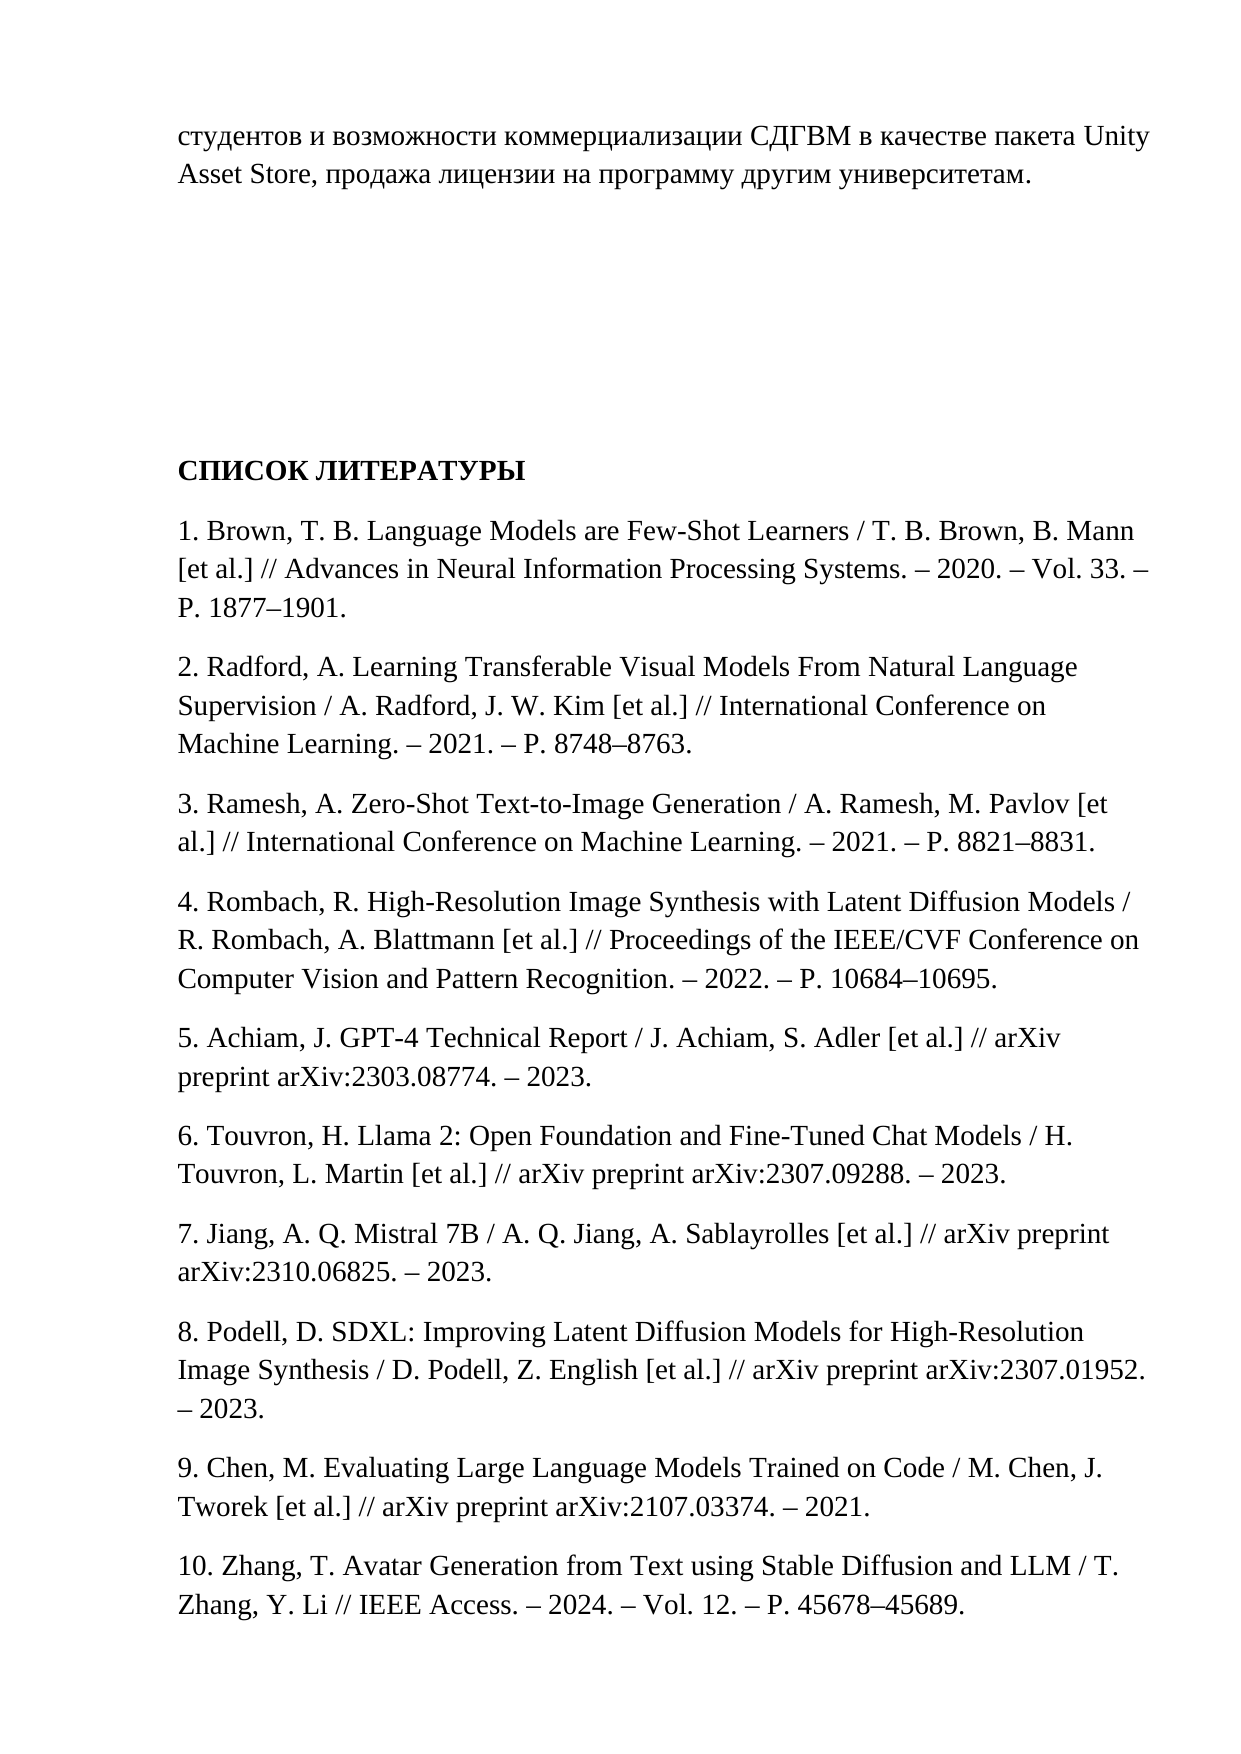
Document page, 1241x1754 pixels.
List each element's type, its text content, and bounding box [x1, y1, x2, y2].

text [177, 118, 1152, 190]
text СПИСОК ЛИТЕРАТУРЫ [177, 453, 1152, 487]
list Zhang, T. Avatar Generation from Text using Stable Diffusion and LLM / T. Zhang, Y. Li // IEEE Access. – 2024. – Vol. 12. – P. 45678–45689. [177, 1548, 1152, 1620]
list Chen, M. Evaluating Large Language Models Trained on Code / M. Chen, J. Tworek [et al.] // arXiv preprint arXiv:2107.03374. – 2021. [177, 1450, 1152, 1522]
list Ramesh, A. Zero-Shot Text-to-Image Generation / A. Ramesh, M. Pavlov [et al.] // International Conference on Machine Learning. – 2021. – P. 8821–8831. [177, 786, 1152, 858]
list Rombach, R. High-Resolution Image Synthesis with Latent Diffusion Models / R. Rombach, A. Blattmann [et al.] // Proceedings of the IEEE/CVF Conference on Computer Vision and Pattern Recognition. – 2022. – P. 10684–10695. [177, 884, 1152, 994]
text 6. Touvron, H. Llama 2: Open Foundation and Fine-Tuned Chat Models / H. Touvron, L. Martin [et al.] // arXiv preprint arXiv:2307.09288. – 2023. [177, 1118, 1152, 1190]
text 7. Jiang, A. Q. Mistral 7B / A. Q. Jiang, A. Sablayrolles [et al.] // arXiv preprint arXiv:2310.06825. – 2023. [177, 1216, 1152, 1288]
text 5. Achiam, J. GPT-4 Technical Report / J. Achiam, S. Adler [et al.] // arXiv preprint arXiv:2303.08774. – 2023. [177, 1020, 1152, 1092]
list Brown, T. B. Language Models are Few-Shot Learners / T. B. Brown, B. Mann [et al.] // Advances in Neural Information Processing Systems. – 2020. – Vol. 33. – P. 1877–1901. [177, 513, 1152, 623]
list Podell, D. SDXL: Improving Latent Diffusion Models for High-Resolution Image Synthesis / D. Podell, Z. English [et al.] // arXiv preprint arXiv:2307.01952. – 2023. [177, 1314, 1152, 1424]
list Radford, A. Learning Transferable Visual Models From Natural Language Supervision / A. Radford, J. W. Kim [et al.] // International Conference on Machine Learning. – 2021. – P. 8748–8763. [177, 649, 1152, 760]
